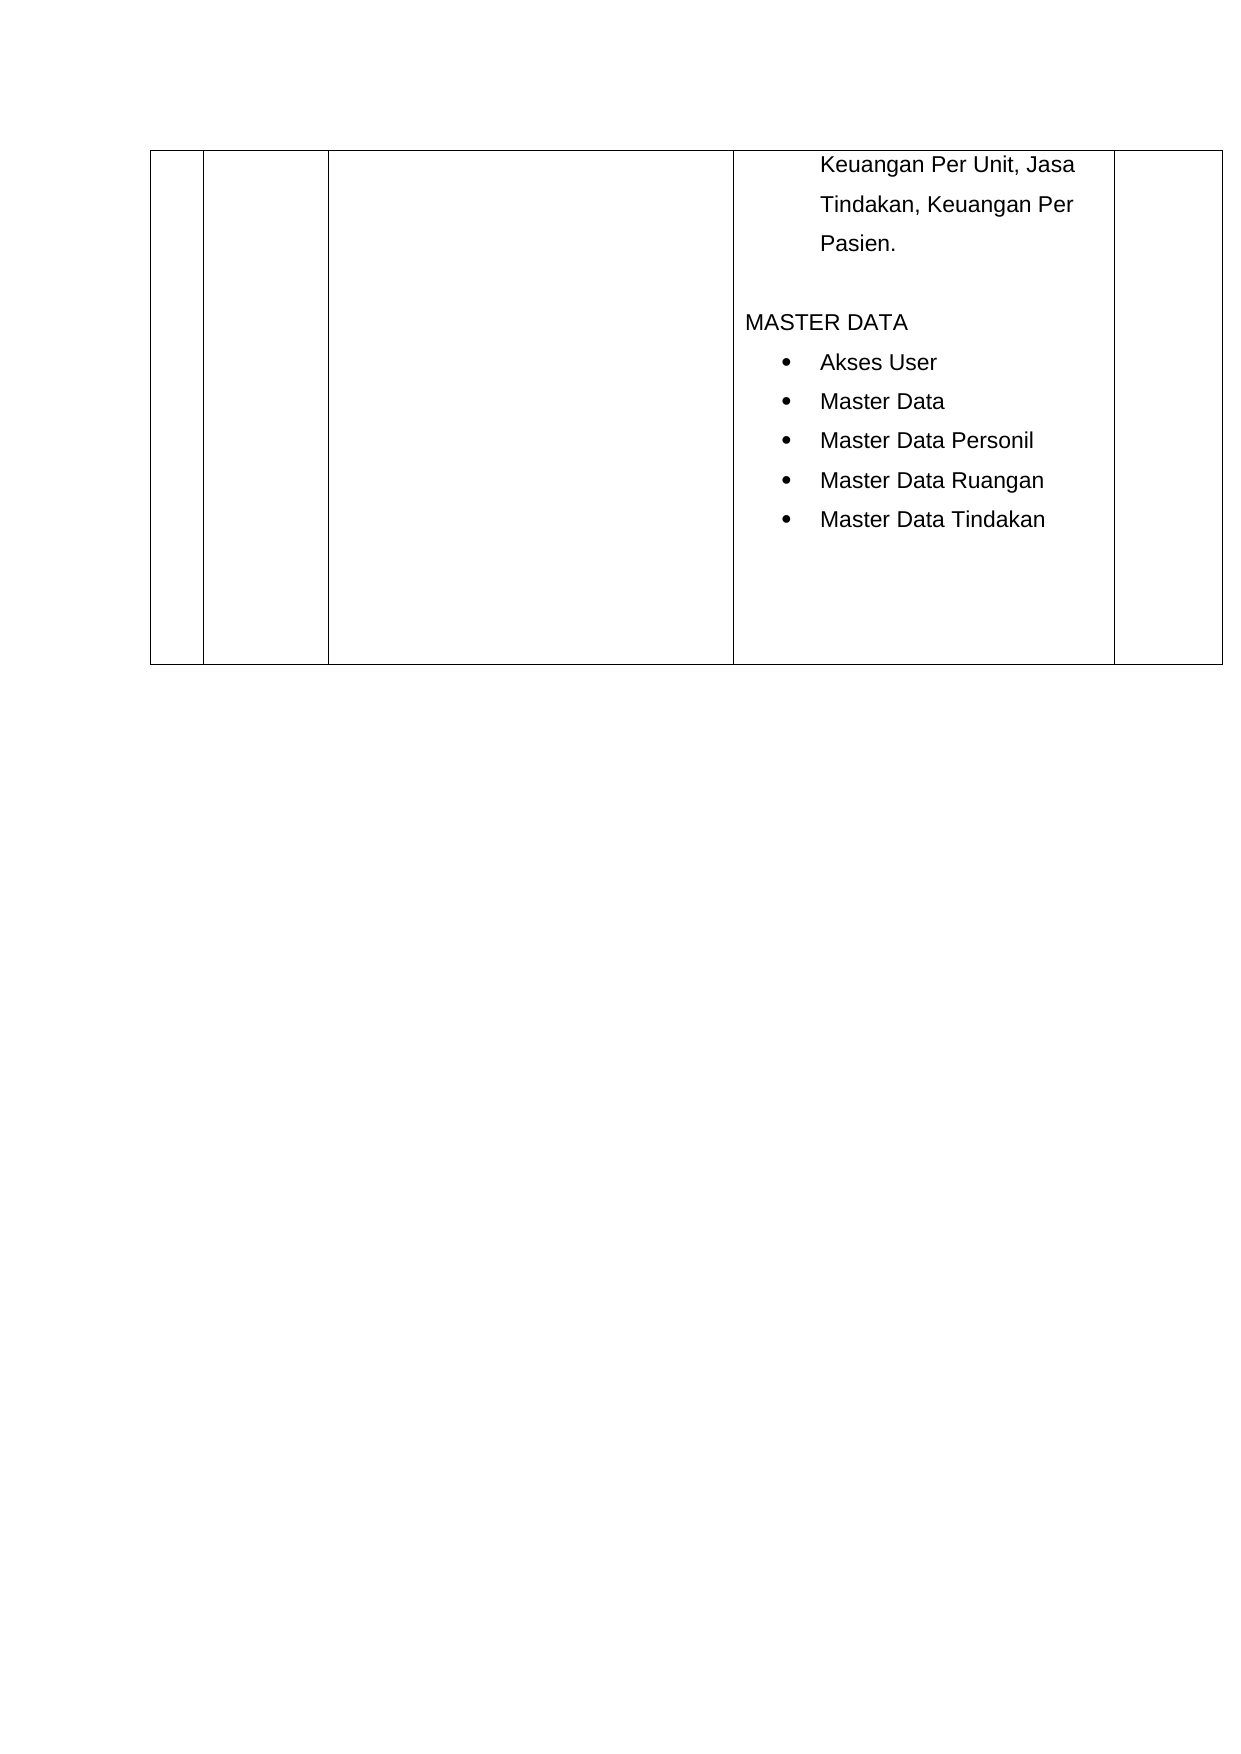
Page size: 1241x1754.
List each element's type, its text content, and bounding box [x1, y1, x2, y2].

table_cell [1115, 151, 1222, 664]
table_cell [204, 151, 328, 664]
table_cell [329, 151, 733, 664]
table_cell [734, 151, 1114, 664]
table_cell 1 [151, 151, 203, 664]
